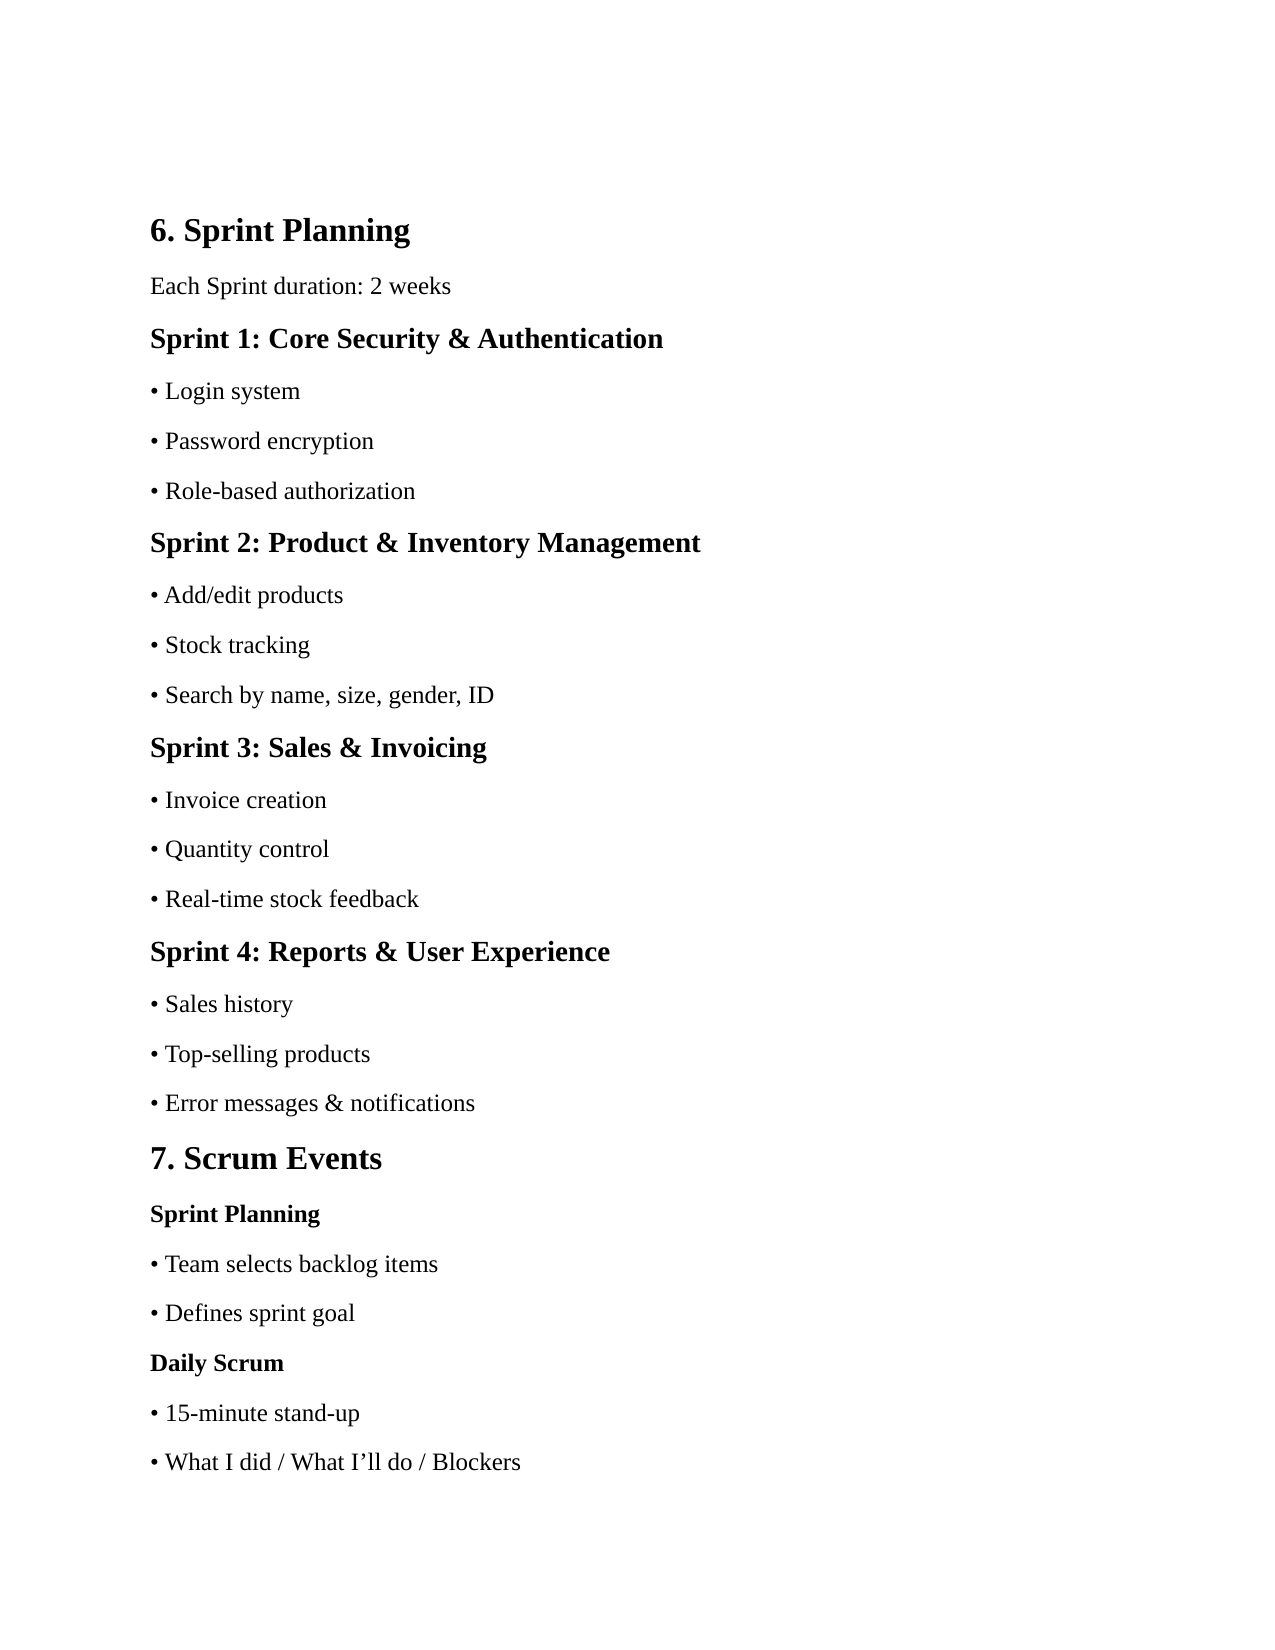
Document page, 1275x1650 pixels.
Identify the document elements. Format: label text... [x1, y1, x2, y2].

text • Add/edit products [150, 581, 1125, 609]
text Sprint 2: Product & Inventory Management [150, 525, 1125, 559]
text Daily Scrum [150, 1348, 1125, 1377]
text • Error messages & notifications [150, 1088, 1125, 1117]
text Sprint 4: Reports & User Experience [150, 934, 1125, 967]
text Sprint Planning [150, 1199, 1125, 1228]
text Each Sprint duration: 2 weeks [150, 271, 1125, 300]
text • Sales history [150, 989, 1125, 1018]
text • Search by name, size, gender, ID [150, 680, 1125, 709]
text • Stock tracking [150, 630, 1125, 659]
text • Invoice creation [150, 785, 1125, 814]
text • Top-selling products [150, 1039, 1125, 1068]
text • Quantity control [150, 834, 1125, 863]
text • What I did / What I’ll do / Blockers [150, 1447, 1125, 1476]
text • Login system [150, 376, 1125, 405]
text 6. Sprint Planning [150, 211, 1125, 249]
text 7. Scrum Events [150, 1138, 1125, 1177]
text • Password encryption [150, 426, 1125, 455]
text • Role-based authorization [150, 476, 1125, 504]
text • Team selects backlog items [150, 1249, 1125, 1277]
text • Defines sprint goal [150, 1298, 1125, 1327]
text • 15-minute stand-up [150, 1398, 1125, 1426]
text Sprint 3: Sales & Invoicing [150, 730, 1125, 763]
text Sprint 1: Core Security & Authentication [150, 321, 1125, 355]
text • Real-time stock feedback [150, 884, 1125, 913]
